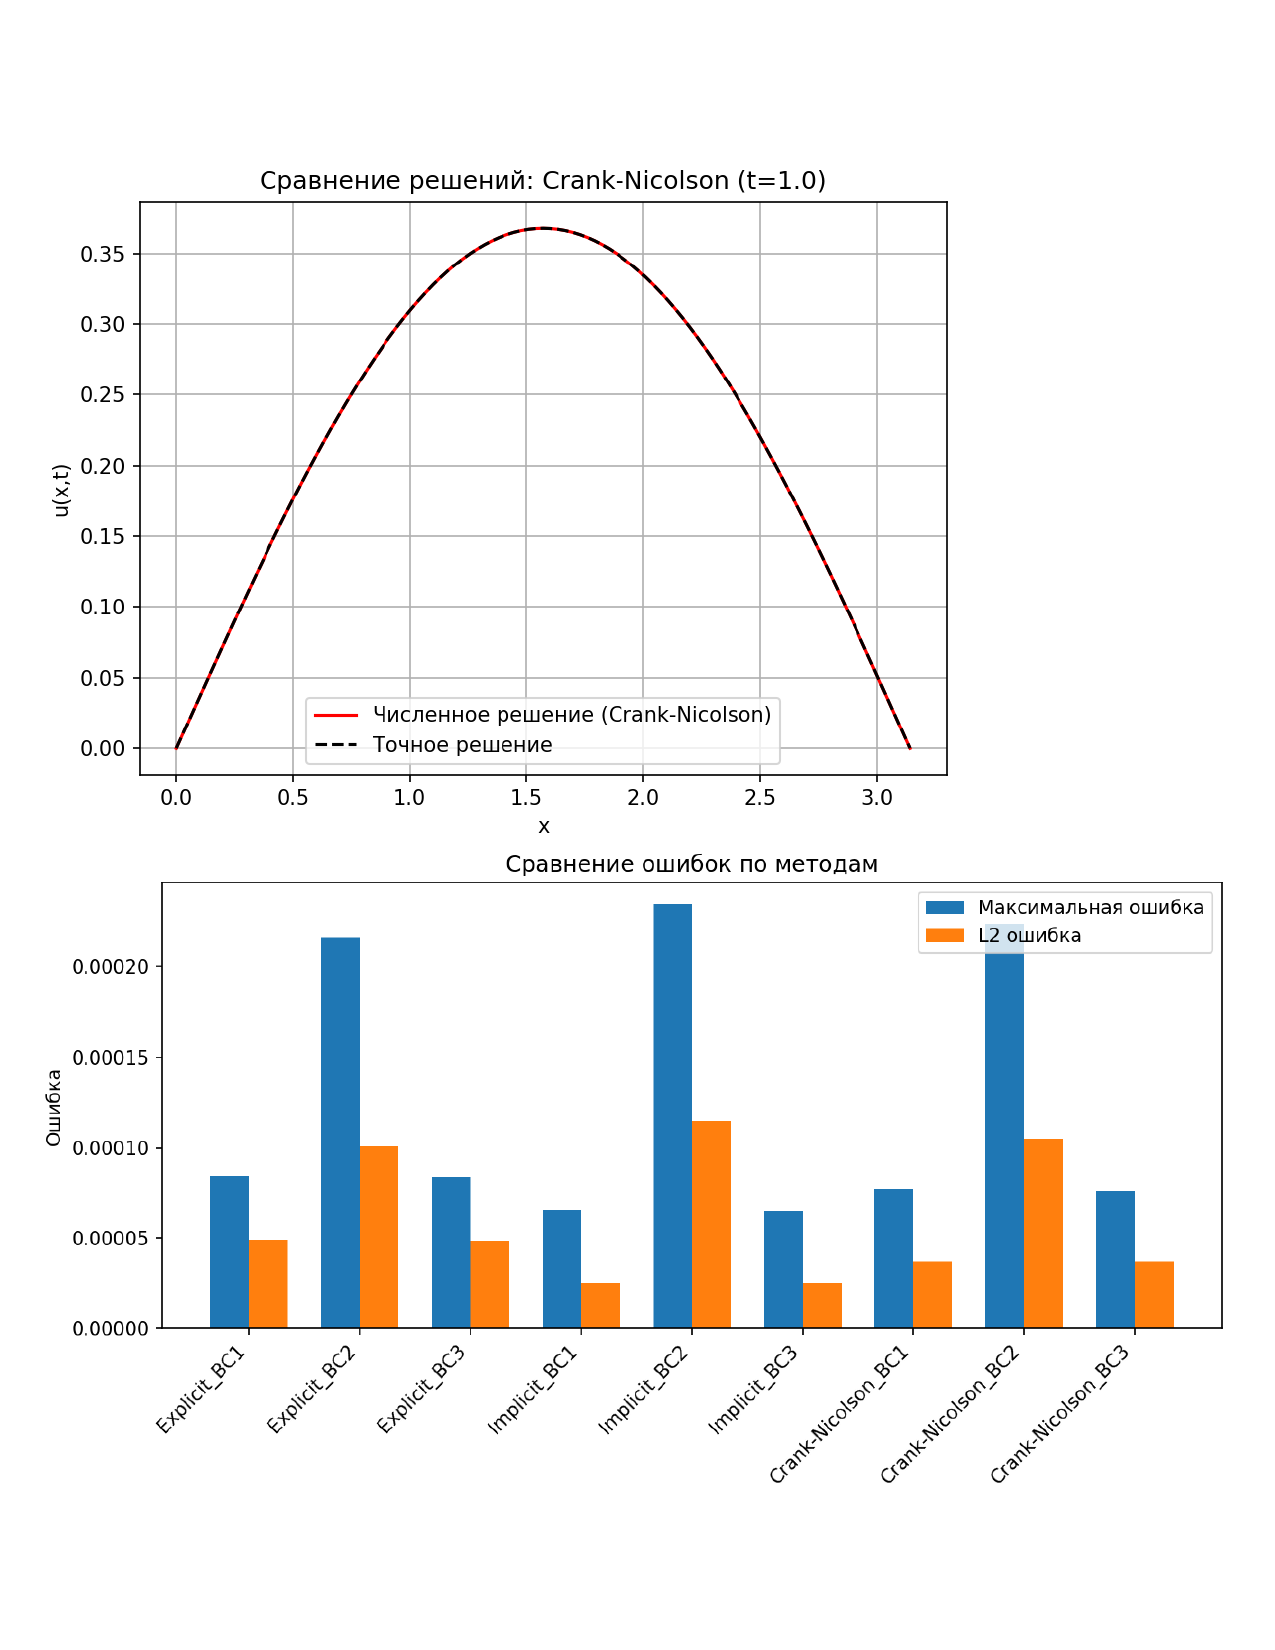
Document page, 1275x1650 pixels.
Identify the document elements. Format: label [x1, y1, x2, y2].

picture [32, 150, 975, 843]
picture [32, 845, 1230, 1493]
